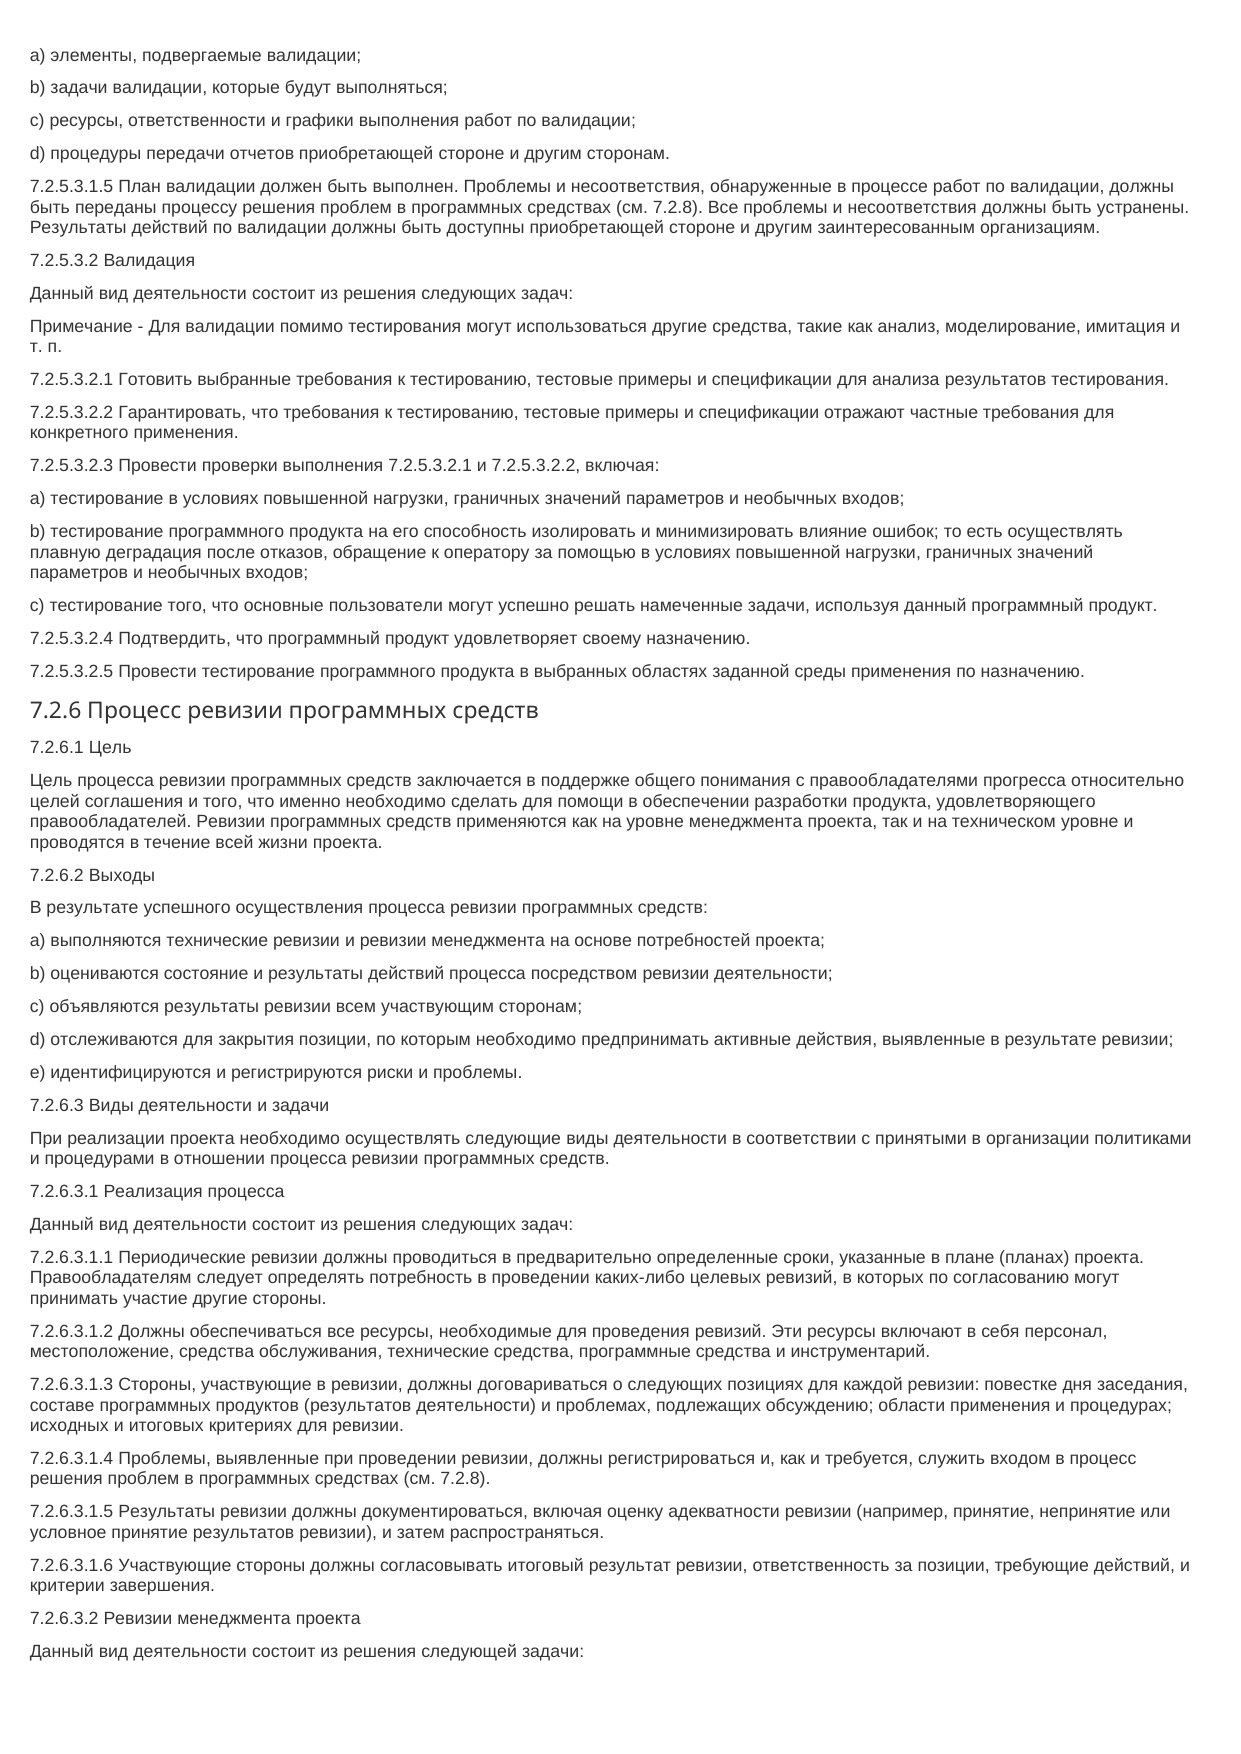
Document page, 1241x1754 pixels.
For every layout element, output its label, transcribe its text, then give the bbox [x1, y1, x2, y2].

text e) идентифицируются и регистрируются риски и проблемы. [29, 1062, 1196, 1082]
text 7.2.5.3.2.4 Подтвердить, что программный продукт удовлетворяет своему назначению. [29, 628, 1196, 648]
text 7.2.5.3.2.3 Провести проверки выполнения 7.2.5.3.2.1 и 7.2.5.3.2.2, включая: [29, 455, 1196, 476]
text 7.2.6.3.2 Ревизии менеджмента проекта [29, 1608, 1196, 1628]
text c) объявляются результаты ревизии всем участвующим сторонам; [29, 996, 1196, 1016]
text 7.2.6.3 Виды деятельности и задачи [29, 1095, 1196, 1115]
text 7.2.6.3.1.3 Стороны, участвующие в ревизии, должны договариваться о следующих позициях для каждой ревизии: повестке дня заседания, составе программных продуктов (результатов деятельности) и проблемах, подлежащих обсуждению; области применения и процедурах; исходных и итоговых критериях для ревизии. [29, 1374, 1196, 1435]
text 7.2.6.1 Цель [29, 737, 1196, 758]
text a) тестирование в условиях повышенной нагрузки, граничных значений параметров и необычных входов; [29, 488, 1196, 508]
text 7.2.5.3.2.2 Гарантировать, что требования к тестированию, тестовые примеры и спецификации отражают частные требования для конкретного применения. [29, 402, 1196, 443]
text 7.2.5.3.1.5 План валидации должен быть выполнен. Проблемы и несоответствия, обнаруженные в процессе работ по валидации, должны быть переданы процессу решения проблем в программных средствах (см. 7.2.8). Все проблемы и несоответствия должны быть устранены. Результаты действий по валидации должны быть доступны приобретающей стороне и другим заинтересованным организациям. [29, 176, 1196, 237]
text 7.2.6.3.1.6 Участвующие стороны должны согласовывать итоговый результат ревизии, ответственность за позиции, требующие действий, и критерии завершения. [29, 1554, 1196, 1595]
text 7.2.6.3.1 Реализация процесса [29, 1181, 1196, 1201]
text d) процедуры передачи отчетов приобретающей стороне и другим сторонам. [29, 143, 1196, 163]
text Данный вид деятельности состоит из решения следующих задач: [29, 1214, 1196, 1234]
text 7.2.6.2 Выходы [29, 864, 1196, 885]
text a) элементы, подвергаемые валидации; [29, 44, 1196, 65]
text 7.2.6.3.1.1 Периодические ревизии должны проводиться в предварительно определенные сроки, указанные в плане (планах) проекта. Правообладателям следует определять потребность в проведении каких-либо целевых ревизий, в которых по согласованию могут принимать участие другие стороны. [29, 1247, 1196, 1308]
text 7.2.5.3.2 Валидация [29, 250, 1196, 270]
text В результате успешного осуществления процесса ревизии программных средств: [29, 897, 1196, 918]
text 7.2.6.3.1.5 Результаты ревизии должны документироваться, включая оценку адекватности ревизии (например, принятие, непринятие или условное принятие результатов ревизии), и затем распространяться. [29, 1501, 1196, 1542]
text c) тестирование того, что основные пользователи могут успешно решать намеченные задачи, используя данный программный продукт. [29, 595, 1196, 615]
text a) выполняются технические ревизии и ревизии менеджмента на основе потребностей проекта; [29, 930, 1196, 951]
text Данный вид деятельности состоит из решения следующих задач: [29, 283, 1196, 303]
text Цель процесса ревизии программных средств заключается в поддержке общего понимания с правообладателями прогресса относительно целей соглашения и того, что именно необходимо сделать для помощи в обеспечении разработки продукта, удовлетворяющего правообладателей. Ревизии программных средств применяются как на уровне менеджмента проекта, так и на техническом уровне и проводятся в течение всей жизни проекта. [29, 770, 1196, 852]
text Данный вид деятельности состоит из решения следующей задачи: [29, 1641, 1196, 1661]
text 7.2.6.3.1.4 Проблемы, выявленные при проведении ревизии, должны регистрироваться и, как и требуется, служить входом в процесс решения проблем в программных средствах (см. 7.2.8). [29, 1448, 1196, 1488]
text 7.2.5.3.2.1 Готовить выбранные требования к тестированию, тестовые примеры и спецификации для анализа результатов тестирования. [29, 369, 1196, 389]
text b) оцениваются состояние и результаты действий процесса посредством ревизии деятельности; [29, 963, 1196, 983]
text b) тестирование программного продукта на его способность изолировать и минимизировать влияние ошибок; то есть осуществлять плавную деградация после отказов, обращение к оператору за помощью в условиях повышенной нагрузки, граничных значений параметров и необычных входов; [29, 521, 1196, 582]
text При реализации проекта необходимо осуществлять следующие виды деятельности в соответствии с принятыми в организации политиками и процедурами в отношении процесса ревизии программных средств. [29, 1128, 1196, 1168]
text b) задачи валидации, которые будут выполняться; [29, 77, 1196, 98]
text 7.2.6.3.1.2 Должны обеспечиваться все ресурсы, необходимые для проведения ревизий. Эти ресурсы включают в себя персонал, местоположение, средства обслуживания, технические средства, программные средства и инструментарий. [29, 1321, 1196, 1361]
text 7.2.6 Процесс ревизии программных средств [29, 693, 1196, 725]
text 7.2.5.3.2.5 Провести тестирование программного продукта в выбранных областях заданной среды применения по назначению. [29, 661, 1196, 681]
text c) ресурсы, ответственности и графики выполнения работ по валидации; [29, 110, 1196, 131]
text Примечание - Для валидации помимо тестирования могут использоваться другие средства, такие как анализ, моделирование, имитация и т. п. [29, 316, 1196, 356]
text d) отслеживаются для закрытия позиции, по которым необходимо предпринимать активные действия, выявленные в результате ревизии; [29, 1029, 1196, 1049]
